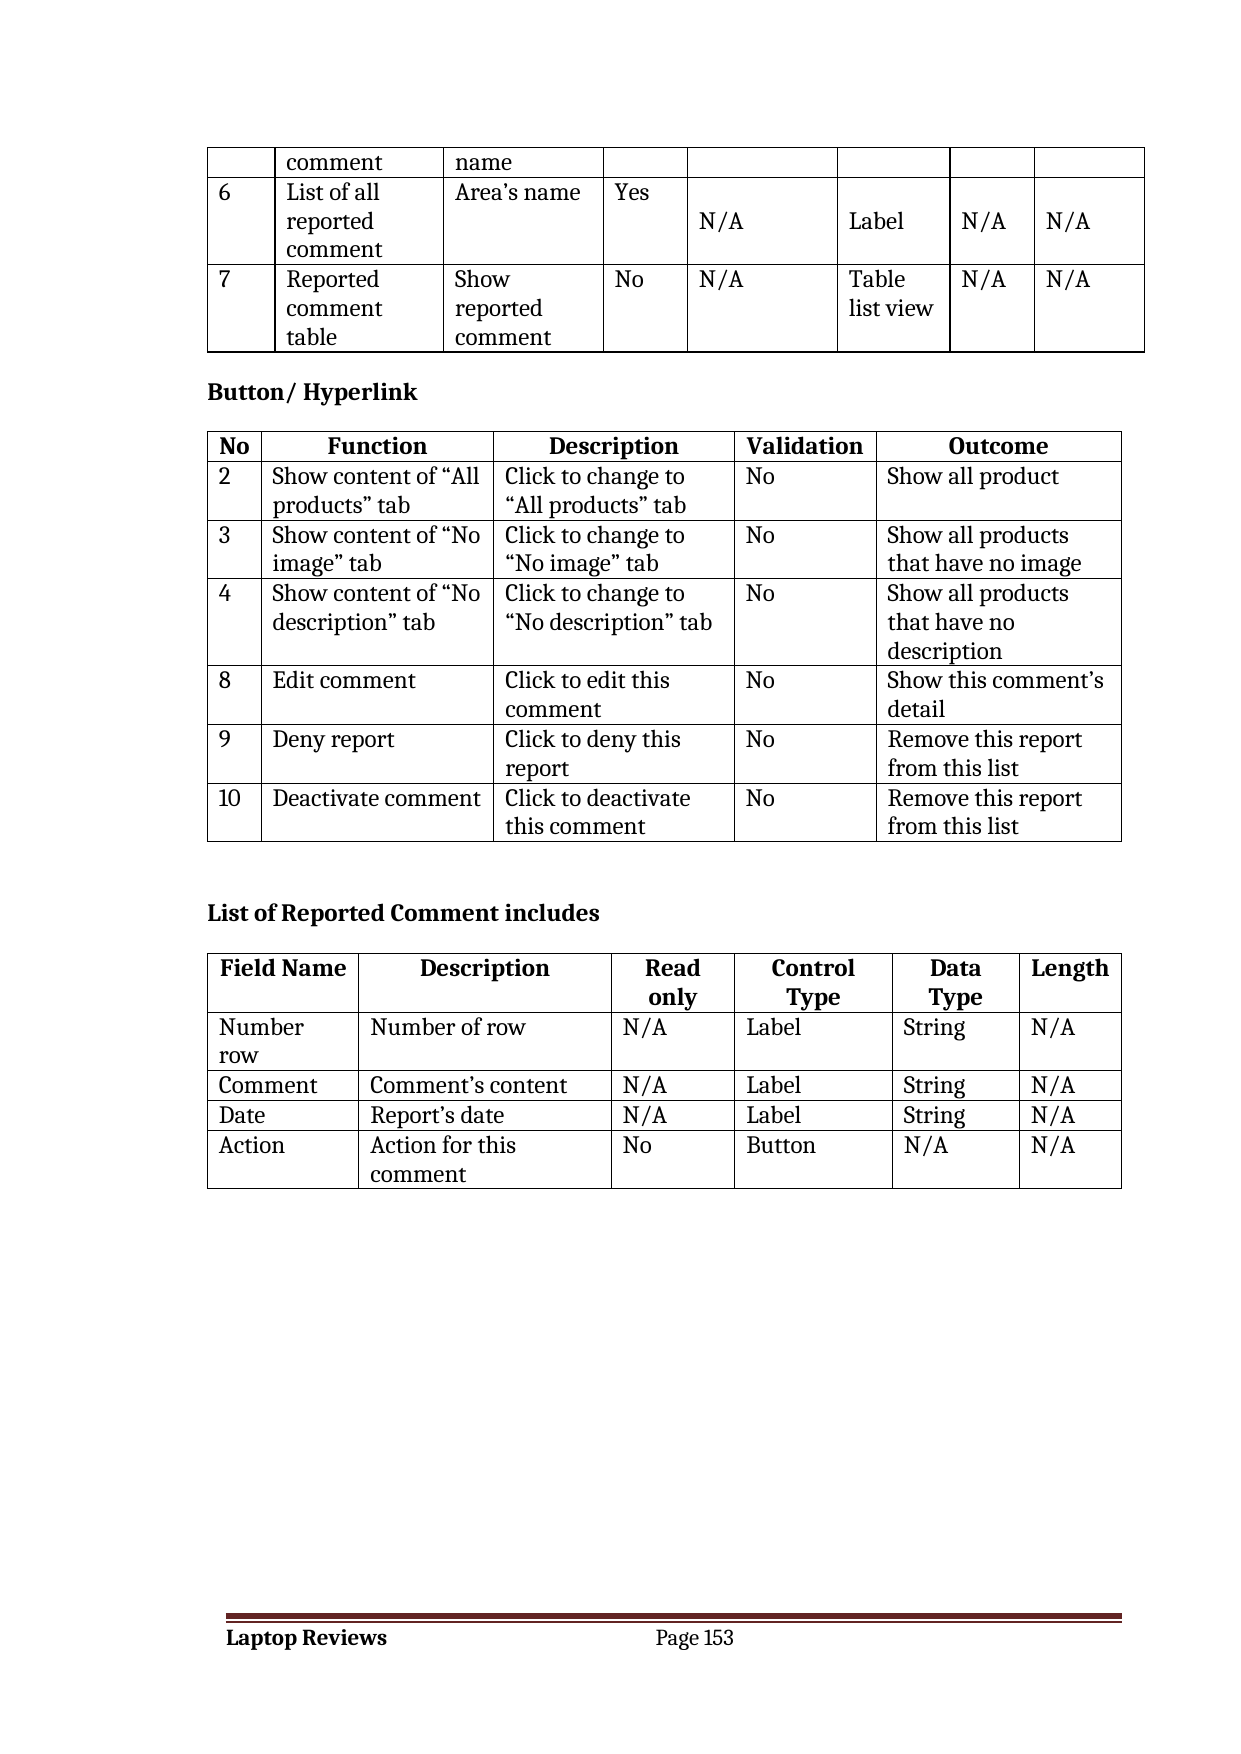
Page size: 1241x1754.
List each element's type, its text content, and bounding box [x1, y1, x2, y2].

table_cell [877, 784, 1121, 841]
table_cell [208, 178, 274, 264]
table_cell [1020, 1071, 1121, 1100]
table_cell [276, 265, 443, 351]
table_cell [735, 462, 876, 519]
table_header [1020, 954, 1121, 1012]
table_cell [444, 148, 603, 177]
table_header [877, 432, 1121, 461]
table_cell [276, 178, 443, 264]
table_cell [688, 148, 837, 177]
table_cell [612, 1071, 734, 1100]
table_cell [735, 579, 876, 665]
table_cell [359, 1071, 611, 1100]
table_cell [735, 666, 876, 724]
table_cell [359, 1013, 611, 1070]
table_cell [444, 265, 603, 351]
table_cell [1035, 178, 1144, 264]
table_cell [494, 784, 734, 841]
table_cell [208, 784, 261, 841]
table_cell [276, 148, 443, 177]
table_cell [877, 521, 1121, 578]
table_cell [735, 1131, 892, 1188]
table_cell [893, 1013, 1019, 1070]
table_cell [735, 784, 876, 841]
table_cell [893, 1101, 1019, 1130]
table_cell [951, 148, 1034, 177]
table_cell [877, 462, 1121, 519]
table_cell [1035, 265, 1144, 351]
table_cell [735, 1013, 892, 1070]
text Button/ Hyperlink [207, 377, 1122, 406]
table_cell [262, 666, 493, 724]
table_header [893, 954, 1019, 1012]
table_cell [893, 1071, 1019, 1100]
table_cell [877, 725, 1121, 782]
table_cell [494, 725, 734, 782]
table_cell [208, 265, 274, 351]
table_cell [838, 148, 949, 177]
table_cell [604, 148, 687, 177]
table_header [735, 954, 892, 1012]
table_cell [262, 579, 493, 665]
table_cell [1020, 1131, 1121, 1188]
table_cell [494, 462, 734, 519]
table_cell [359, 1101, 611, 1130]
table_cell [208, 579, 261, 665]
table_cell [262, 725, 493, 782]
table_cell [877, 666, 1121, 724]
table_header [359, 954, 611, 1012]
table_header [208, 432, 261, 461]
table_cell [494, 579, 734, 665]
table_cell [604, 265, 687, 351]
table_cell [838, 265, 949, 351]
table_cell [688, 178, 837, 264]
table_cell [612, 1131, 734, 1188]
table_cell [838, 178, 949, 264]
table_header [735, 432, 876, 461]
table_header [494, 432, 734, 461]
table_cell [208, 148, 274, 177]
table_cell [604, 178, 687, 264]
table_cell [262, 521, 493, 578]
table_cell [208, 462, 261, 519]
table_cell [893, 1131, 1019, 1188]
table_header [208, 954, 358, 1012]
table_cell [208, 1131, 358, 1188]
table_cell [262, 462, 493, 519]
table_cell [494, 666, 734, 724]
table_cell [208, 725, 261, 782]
text List of Reported Comment includes [207, 899, 1122, 928]
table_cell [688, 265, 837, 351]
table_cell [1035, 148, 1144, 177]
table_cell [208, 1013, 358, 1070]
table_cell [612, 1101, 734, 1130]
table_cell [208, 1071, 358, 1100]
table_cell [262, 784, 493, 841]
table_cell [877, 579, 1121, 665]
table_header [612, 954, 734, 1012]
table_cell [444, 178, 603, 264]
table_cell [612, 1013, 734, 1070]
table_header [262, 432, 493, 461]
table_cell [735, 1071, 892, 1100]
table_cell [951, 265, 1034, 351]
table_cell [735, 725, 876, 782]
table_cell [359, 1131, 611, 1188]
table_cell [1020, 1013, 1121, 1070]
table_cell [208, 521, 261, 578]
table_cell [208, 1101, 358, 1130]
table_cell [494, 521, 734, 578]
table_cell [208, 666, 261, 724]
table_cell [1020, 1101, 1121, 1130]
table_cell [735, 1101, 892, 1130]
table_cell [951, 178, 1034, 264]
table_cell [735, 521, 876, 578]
